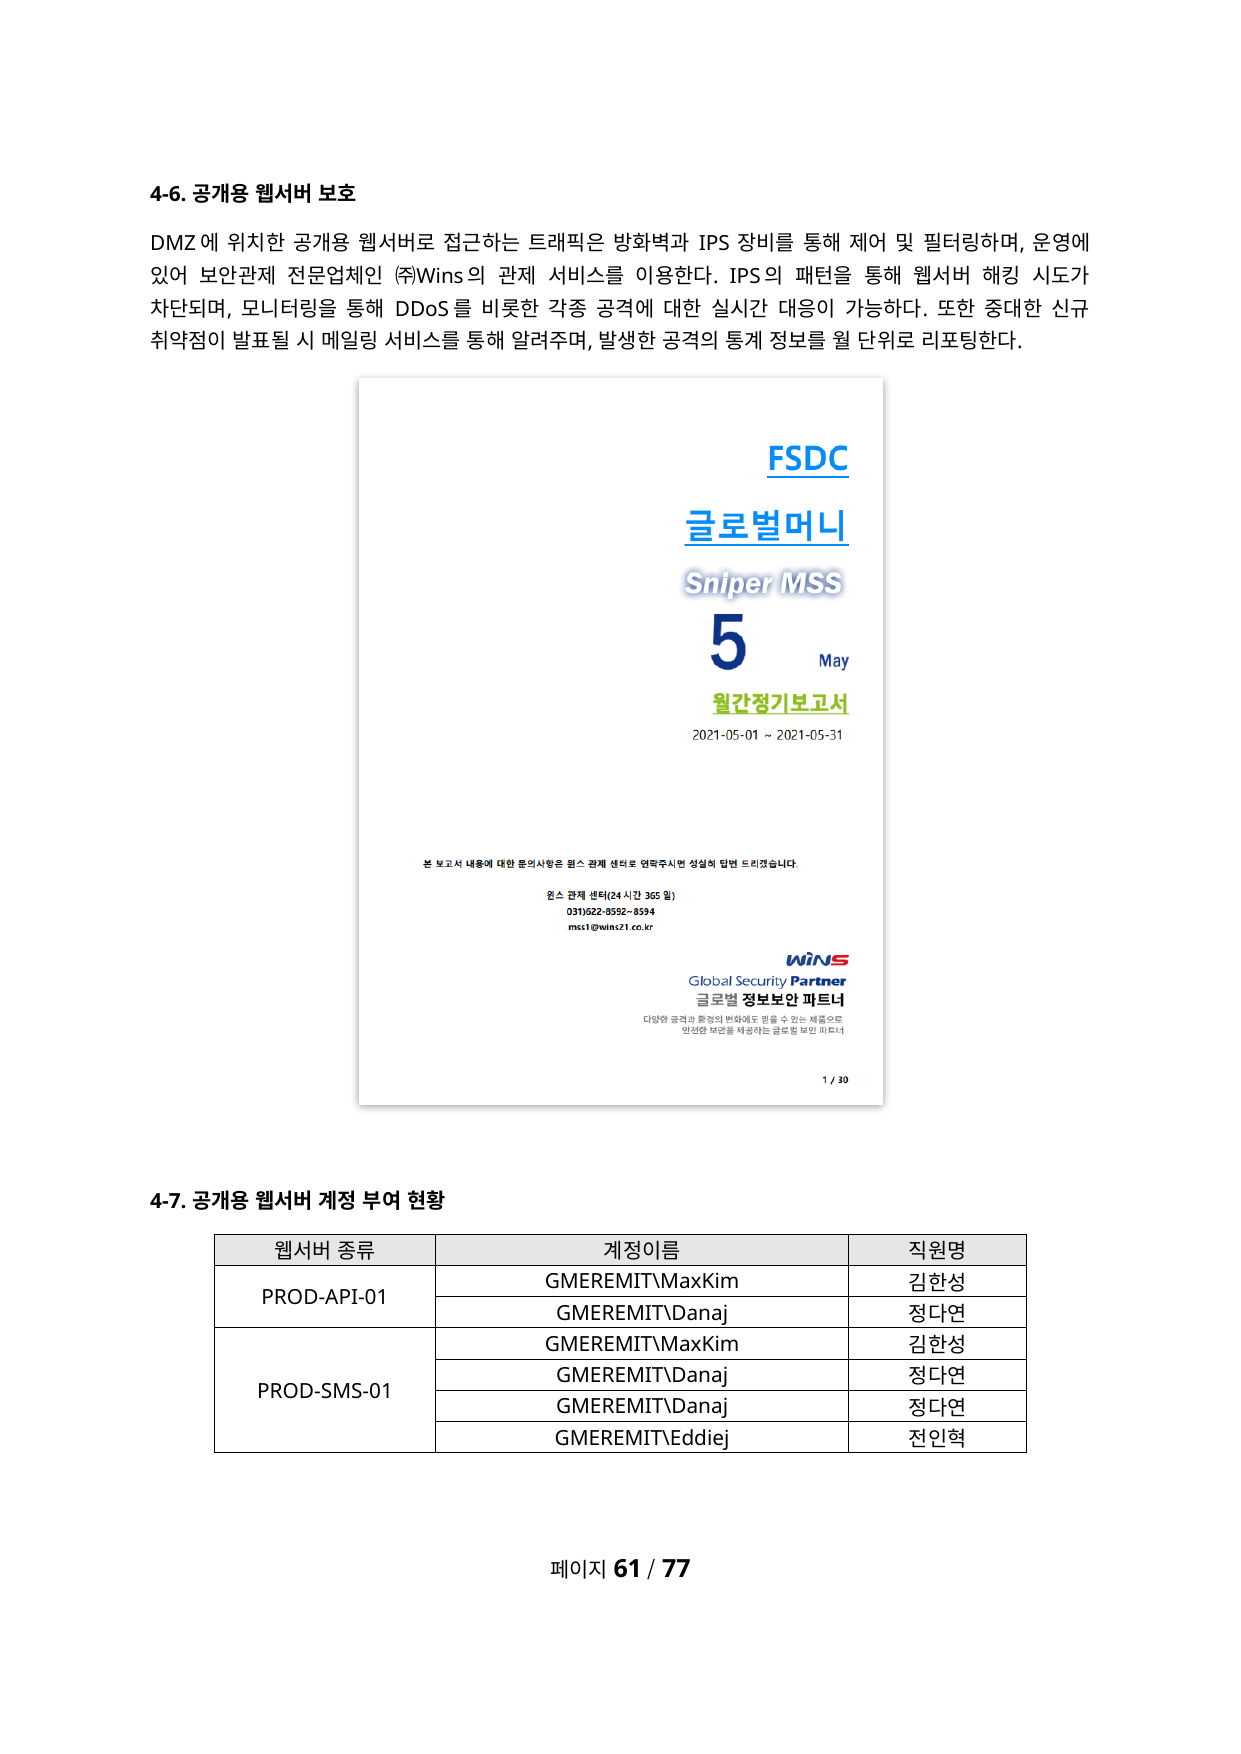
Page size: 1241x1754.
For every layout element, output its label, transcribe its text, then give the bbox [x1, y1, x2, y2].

table_cell GMEREMIT\MaxKim [436, 1266, 848, 1296]
subtitle 4-6. 공개용 웹서버 보호 [150, 177, 1090, 207]
table_cell 정다연 [849, 1391, 1026, 1421]
table_cell GMEREMIT\Eddiej [436, 1422, 848, 1452]
table_cell GMEREMIT\Danaj [436, 1297, 848, 1327]
table_cell 정다연 [849, 1297, 1026, 1327]
table_header 직원명 [849, 1235, 1026, 1265]
table_cell PROD-API-01 [215, 1266, 435, 1327]
picture [373, 393, 869, 1090]
table_cell 정다연 [849, 1360, 1026, 1390]
table_cell GMEREMIT\Danaj [436, 1360, 848, 1390]
text DMZ에 위치한 공개용 웹서버로 접근하는 트래픽은 방화벽과 IPS 장비를 통해 제어 및 필터링하며, 운영에 있어 보안관제 전문업체인 ㈜Wins의 관제 서비스를 이용한다. IPS의 패턴을 통해 웹서버 해킹 시도가 차단되며, 모니터링을 통해 DDoS를 비롯한 각종 공격에 대한 실시간 대응이 가능하다. 또한 중대한 신규 취약점이 발표될 시 메일링 서비스를 통해 알려주며, 발생한 공격의 통계 정보를 월 단위로 리포팅한다. [150, 227, 1090, 355]
subtitle 4-7. 공개용 웹서버 계정 부여 현황 [150, 1184, 1090, 1214]
table_cell GMEREMIT\Danaj [436, 1391, 848, 1421]
table_header 웹서버 종류 [215, 1235, 435, 1265]
table_cell PROD-SMS-01 [215, 1328, 435, 1452]
table_cell 전인혁 [849, 1422, 1026, 1452]
table_header 계정이름 [436, 1235, 848, 1265]
table_cell 김한성 [849, 1328, 1026, 1358]
table_cell GMEREMIT\MaxKim [436, 1328, 848, 1358]
table_cell 김한성 [849, 1266, 1026, 1296]
